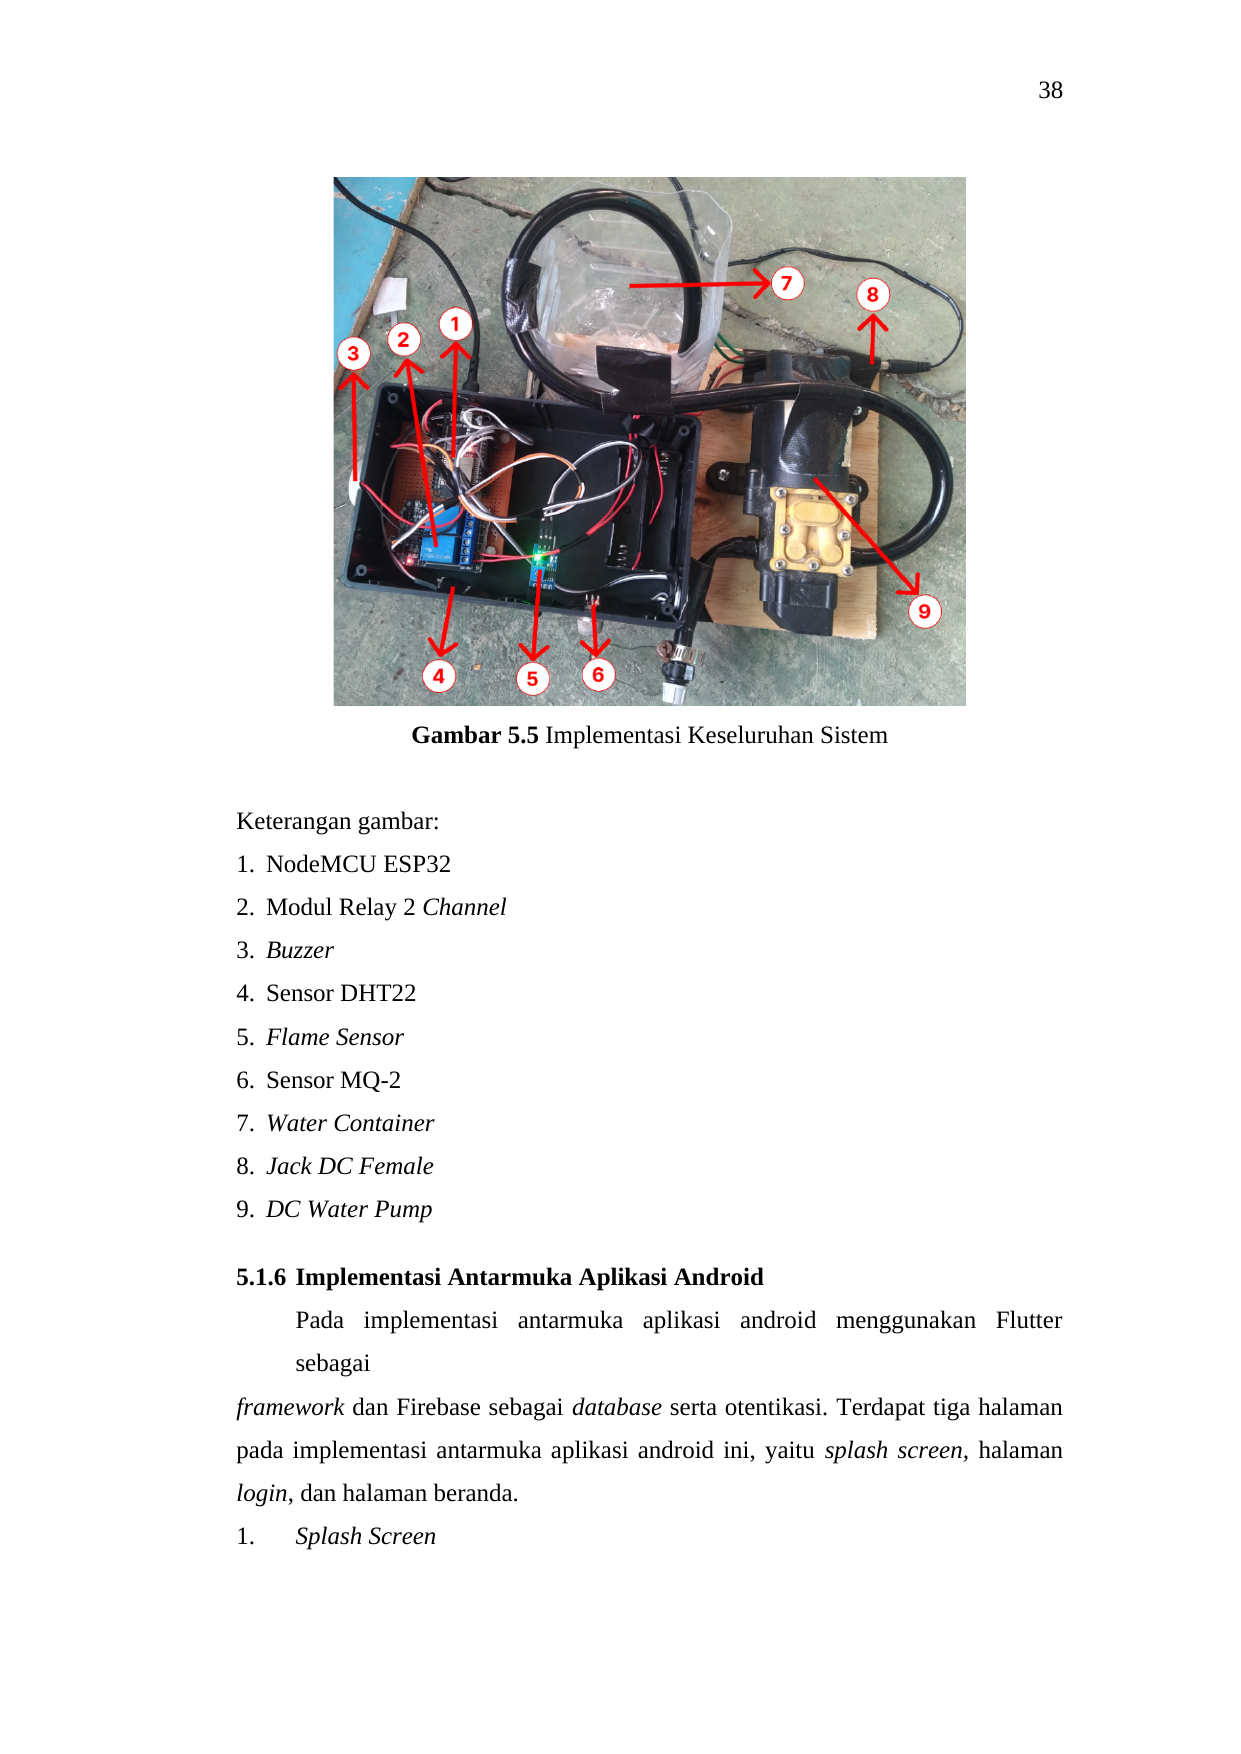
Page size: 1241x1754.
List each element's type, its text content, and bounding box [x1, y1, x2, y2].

text Gambar 5.5 Implementasi Keseluruhan Sistem [236, 720, 1063, 748]
list Flame Sensor [236, 1022, 1063, 1050]
picture [333, 177, 966, 706]
text framework dan Firebase sebagai database serta otentikasi. Terdapat tiga halaman pada implementasi antarmuka aplikasi android ini, yaitu splash screen, halaman login, dan halaman beranda. [236, 1392, 1063, 1507]
text Implementasi Antarmuka Aplikasi Android [236, 1262, 1063, 1291]
list Modul Relay 2 Channel [236, 892, 1063, 921]
list Buzzer [236, 935, 1063, 964]
list Sensor DHT22 [236, 978, 1063, 1007]
text Pada implementasi antarmuka aplikasi android menggunakan Flutter sebagai [295, 1305, 1063, 1377]
list DC Water Pump [236, 1194, 1063, 1223]
list Water Container [236, 1108, 1063, 1137]
list Jack DC Female [236, 1151, 1063, 1180]
list NodeMCU ESP32 [236, 849, 1063, 878]
text Keterangan gambar: [236, 806, 1063, 835]
list Sensor MQ-2 [236, 1065, 1063, 1093]
list Splash Screen [236, 1521, 1063, 1550]
